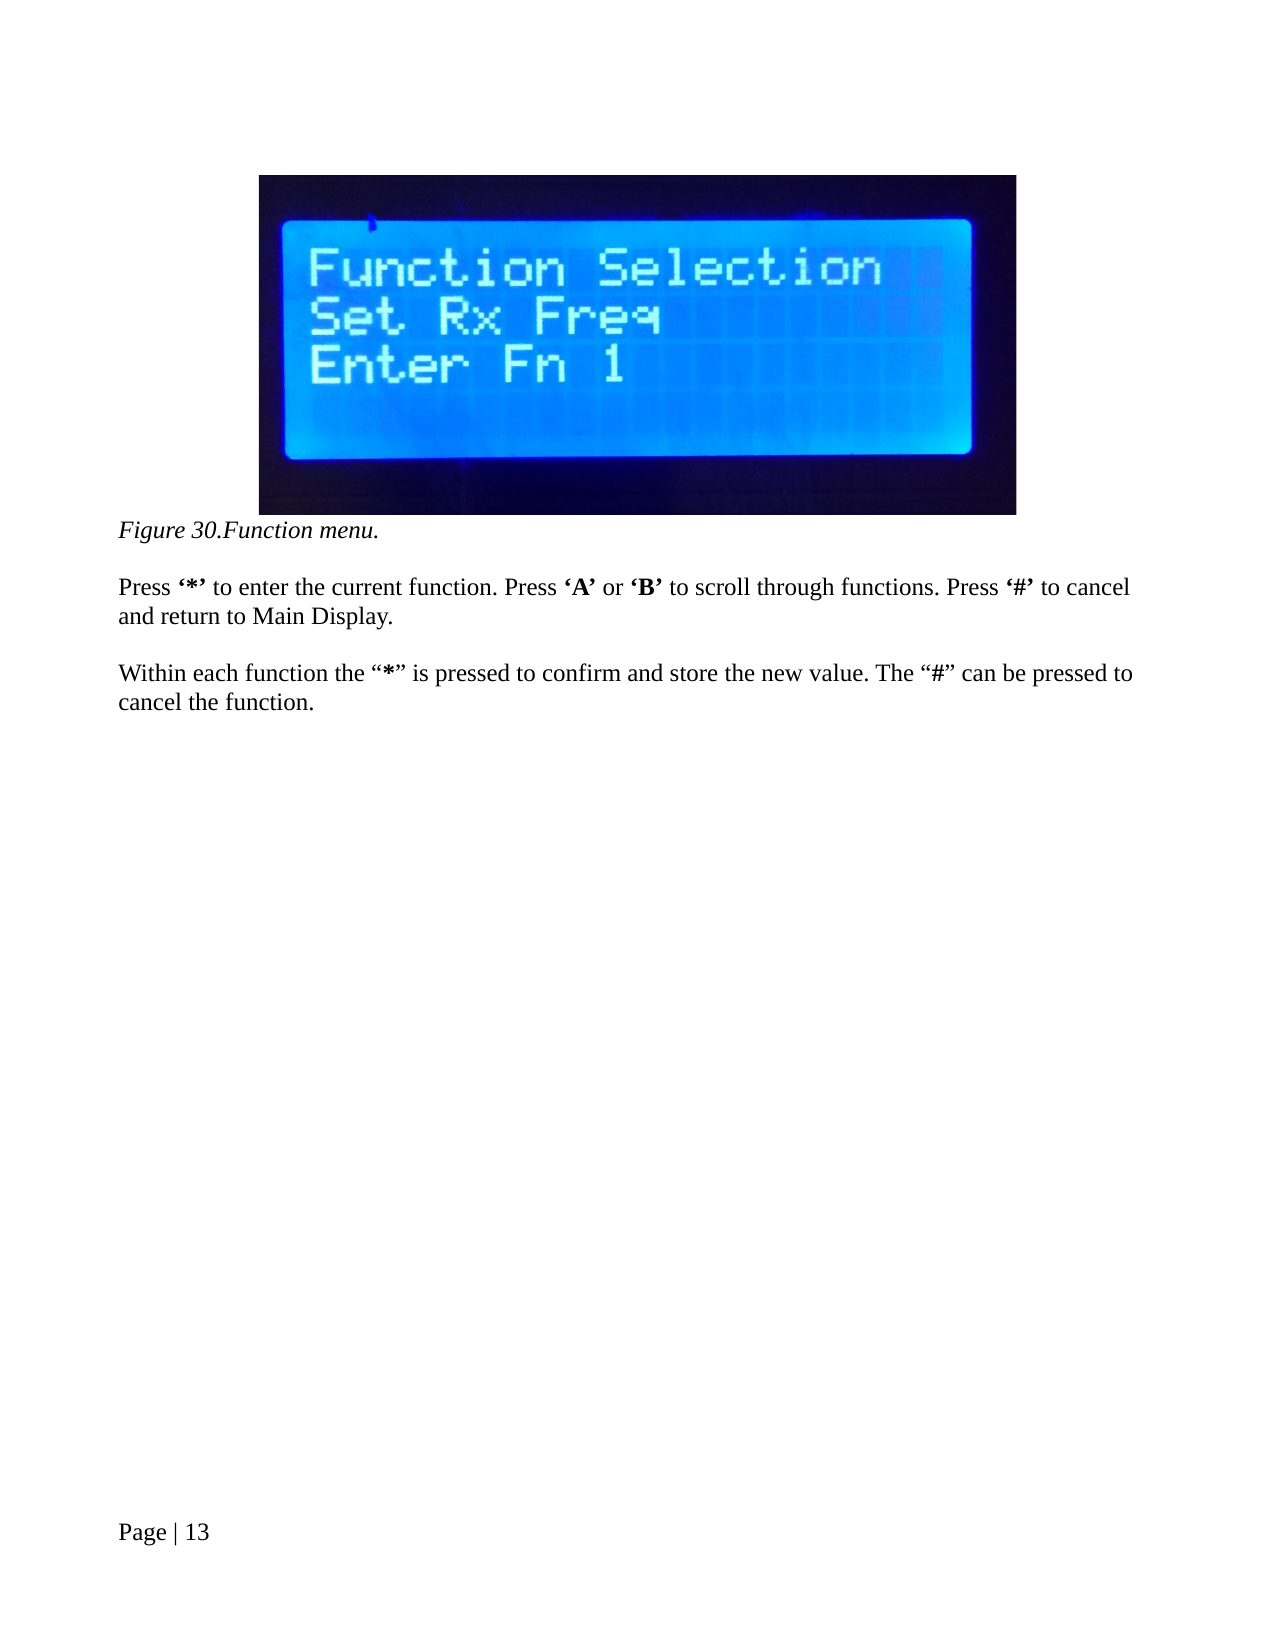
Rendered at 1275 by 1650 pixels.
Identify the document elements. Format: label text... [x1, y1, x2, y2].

text Figure 30.Function menu. [118, 515, 1157, 543]
text Within each function the “*” is pressed to confirm and store the new value. The “#” can be pressed to cancel the function. [118, 658, 1157, 716]
text Press ‘*’ to enter the current function. Press ‘A’ or ‘B’ to scroll through functions. Press ‘#’ to cancel and return to Main Display. [118, 572, 1157, 630]
picture [258, 175, 1017, 515]
